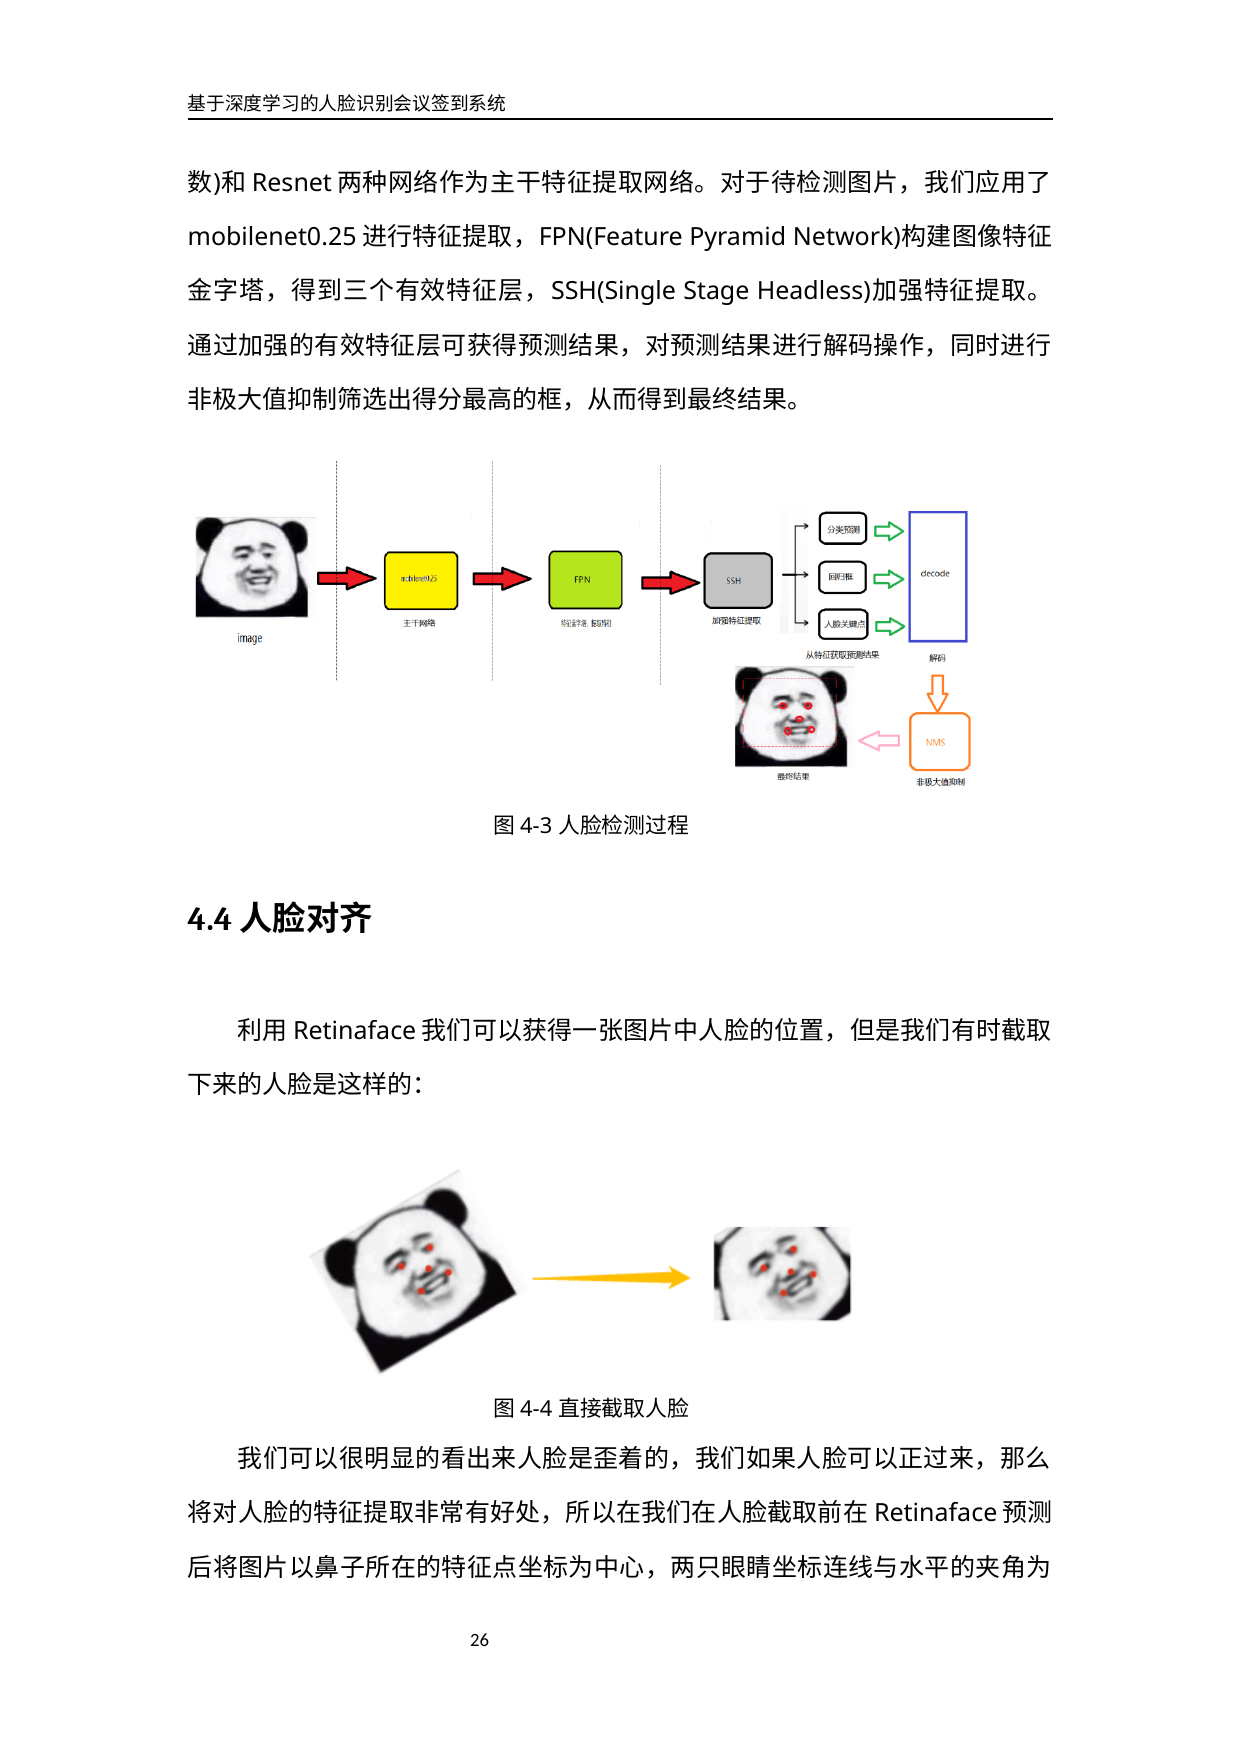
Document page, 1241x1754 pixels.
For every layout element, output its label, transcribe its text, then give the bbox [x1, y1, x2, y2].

picture [187, 433, 1052, 795]
text 图4-3 人脸检测过程 [450, 808, 1053, 840]
picture [275, 1163, 914, 1378]
text 图4-4 直接截取人脸 [450, 1391, 1053, 1422]
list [187, 162, 1053, 416]
text 利用Retinaface我们可以获得一张图片中人脸的位置，但是我们有时截取下来的人脸是这样的： [187, 1010, 1053, 1101]
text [187, 1438, 1053, 1583]
subtitle 4.4 人脸对齐 [187, 883, 1053, 948]
